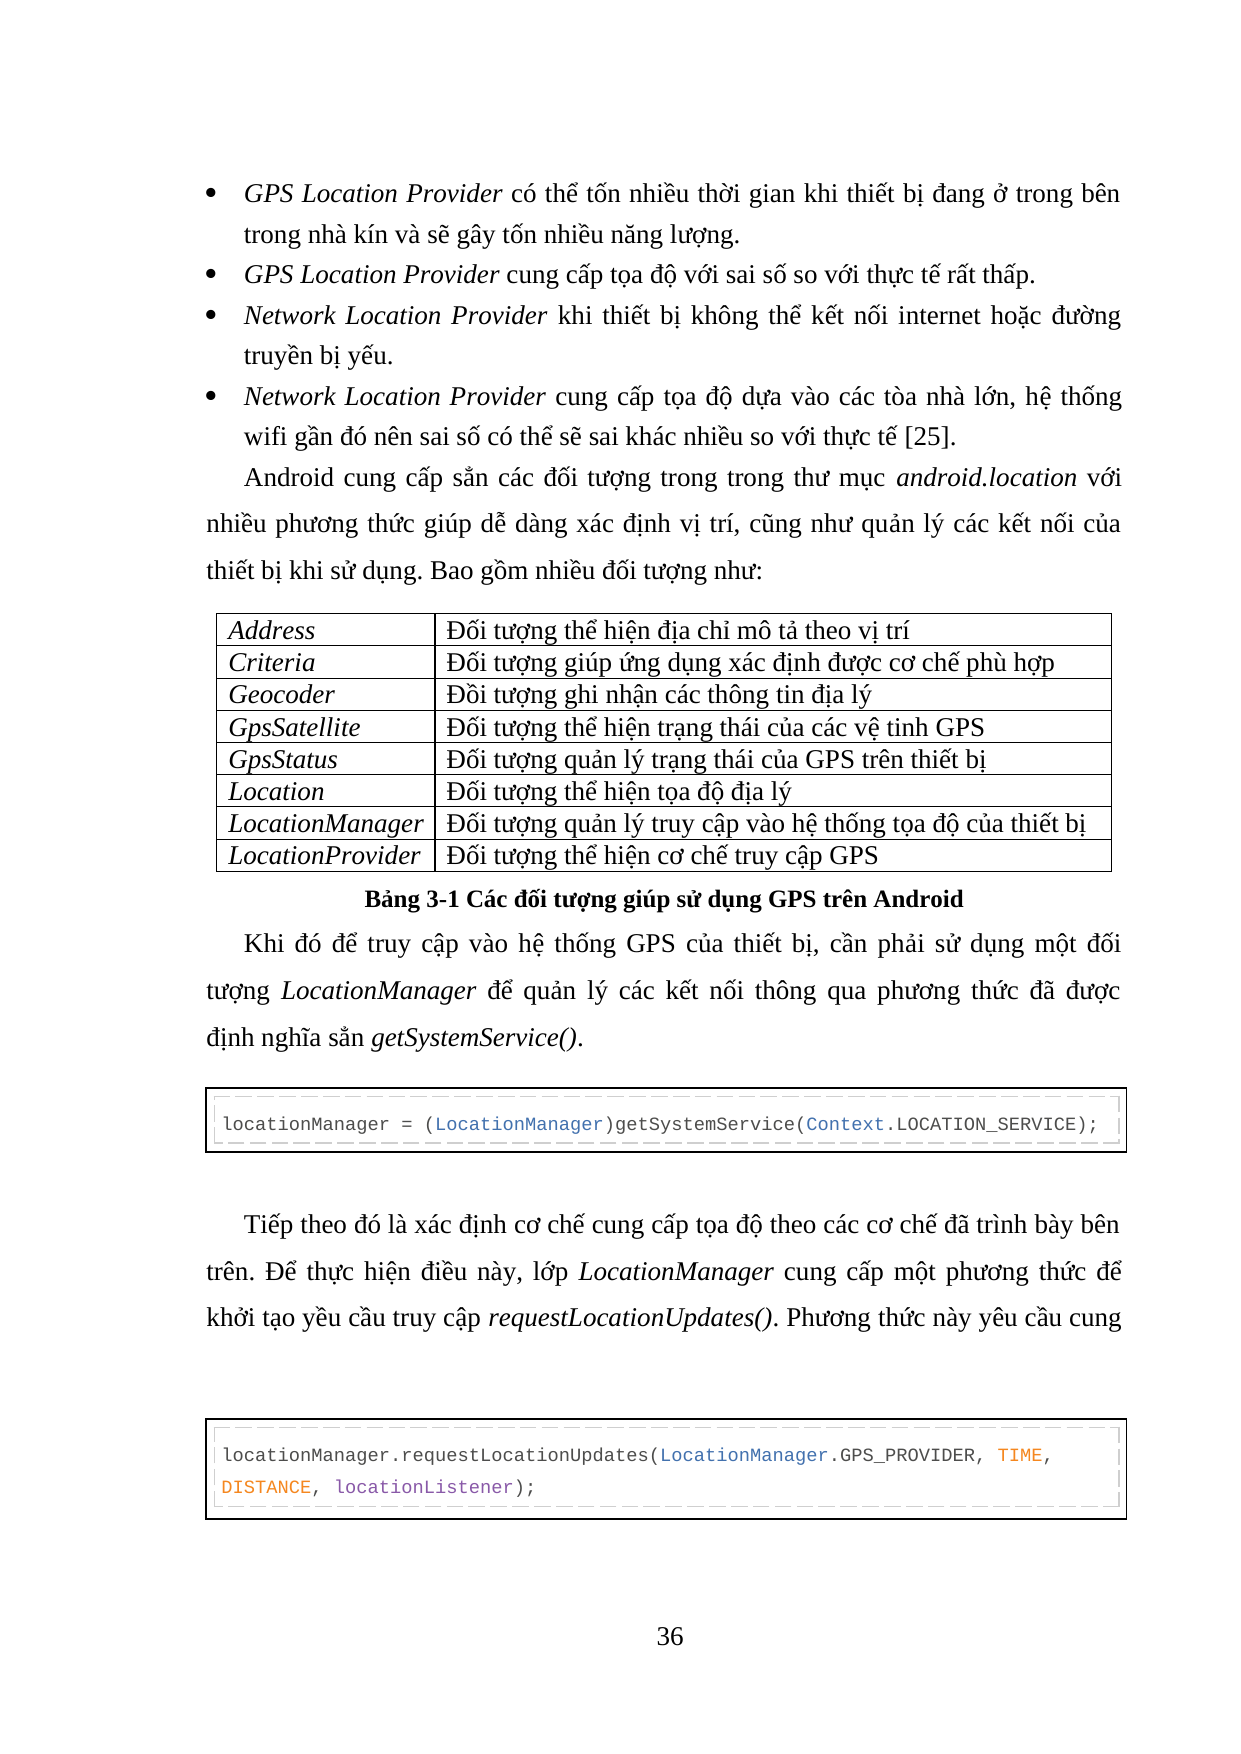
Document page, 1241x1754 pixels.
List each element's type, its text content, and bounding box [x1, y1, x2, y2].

text Network Location Provider khi thiết bị không thể kết nối internet hoặc đường truyền bị yếu. [206, 299, 1122, 370]
table_cell Geocoder [217, 679, 434, 710]
table_cell Location [217, 775, 434, 806]
table_cell LocationProvider [217, 840, 434, 871]
text GPS Location Provider cung cấp tọa độ với sai số so với thực tế rất thấp. [206, 258, 1122, 289]
text Network Location Provider cung cấp tọa độ dựa vào các tòa nhà lớn, hệ thống wifi gần đó nên sai số có thể sẽ sai khác nhiều so với thực tế . [206, 380, 1122, 451]
text Android cung cấp sẳn các đối tượng trong trong thư mục android.location với nhiều phương thức giúp dễ dàng xác định vị trí, cũng như quản lý các kết nối của thiết bị khi sử dụng. Bao gồm nhiều đối tượng như: [206, 461, 1122, 585]
text Bảng 3-1 Các đối tượng giúp sử dụng GPS trên Android [206, 884, 1122, 913]
table_cell Criteria [217, 646, 434, 677]
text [206, 1153, 1122, 1332]
table_cell Đối tượng quản lý truy cập vào hệ thống tọa độ của thiết bị [436, 807, 1111, 838]
table_cell Đối tượng quản lý trạng thái của GPS trên thiết bị [436, 743, 1111, 774]
table_cell Đối tượng thể hiện trạng thái của các vệ tinh GPS [436, 711, 1111, 742]
text Khi đó để truy cập vào hệ thống GPS của thiết bị, cần phải sử dụng một đối tượng LocationManager để quản lý các kết nối thông qua phương thức đã được định nghĩa sẳn getSystemService(). [206, 927, 1122, 1052]
table_cell Đối tượng giúp ứng dụng xác định được cơ chế phù hợp [436, 646, 1111, 677]
table_cell Đối tượng thể hiện cơ chế truy cập GPS [436, 840, 1111, 871]
text GPS Location Provider có thể tốn nhiều thời gian khi thiết bị đang ở trong bên trong nhà kín và sẽ gây tốn nhiều năng lượng. [206, 177, 1122, 249]
table_cell Đối tượng thể hiện tọa độ địa lý [436, 775, 1111, 806]
table_header Đối tượng thể hiện địa chỉ mô tả theo vị trí [436, 614, 1111, 645]
table_cell GpsStatus [217, 743, 434, 774]
table_header Address [217, 614, 434, 645]
table_cell GpsSatellite [217, 711, 434, 742]
table_cell Đồi tượng ghi nhận các thông tin địa lý [436, 679, 1111, 710]
table_cell LocationManager [217, 807, 434, 838]
